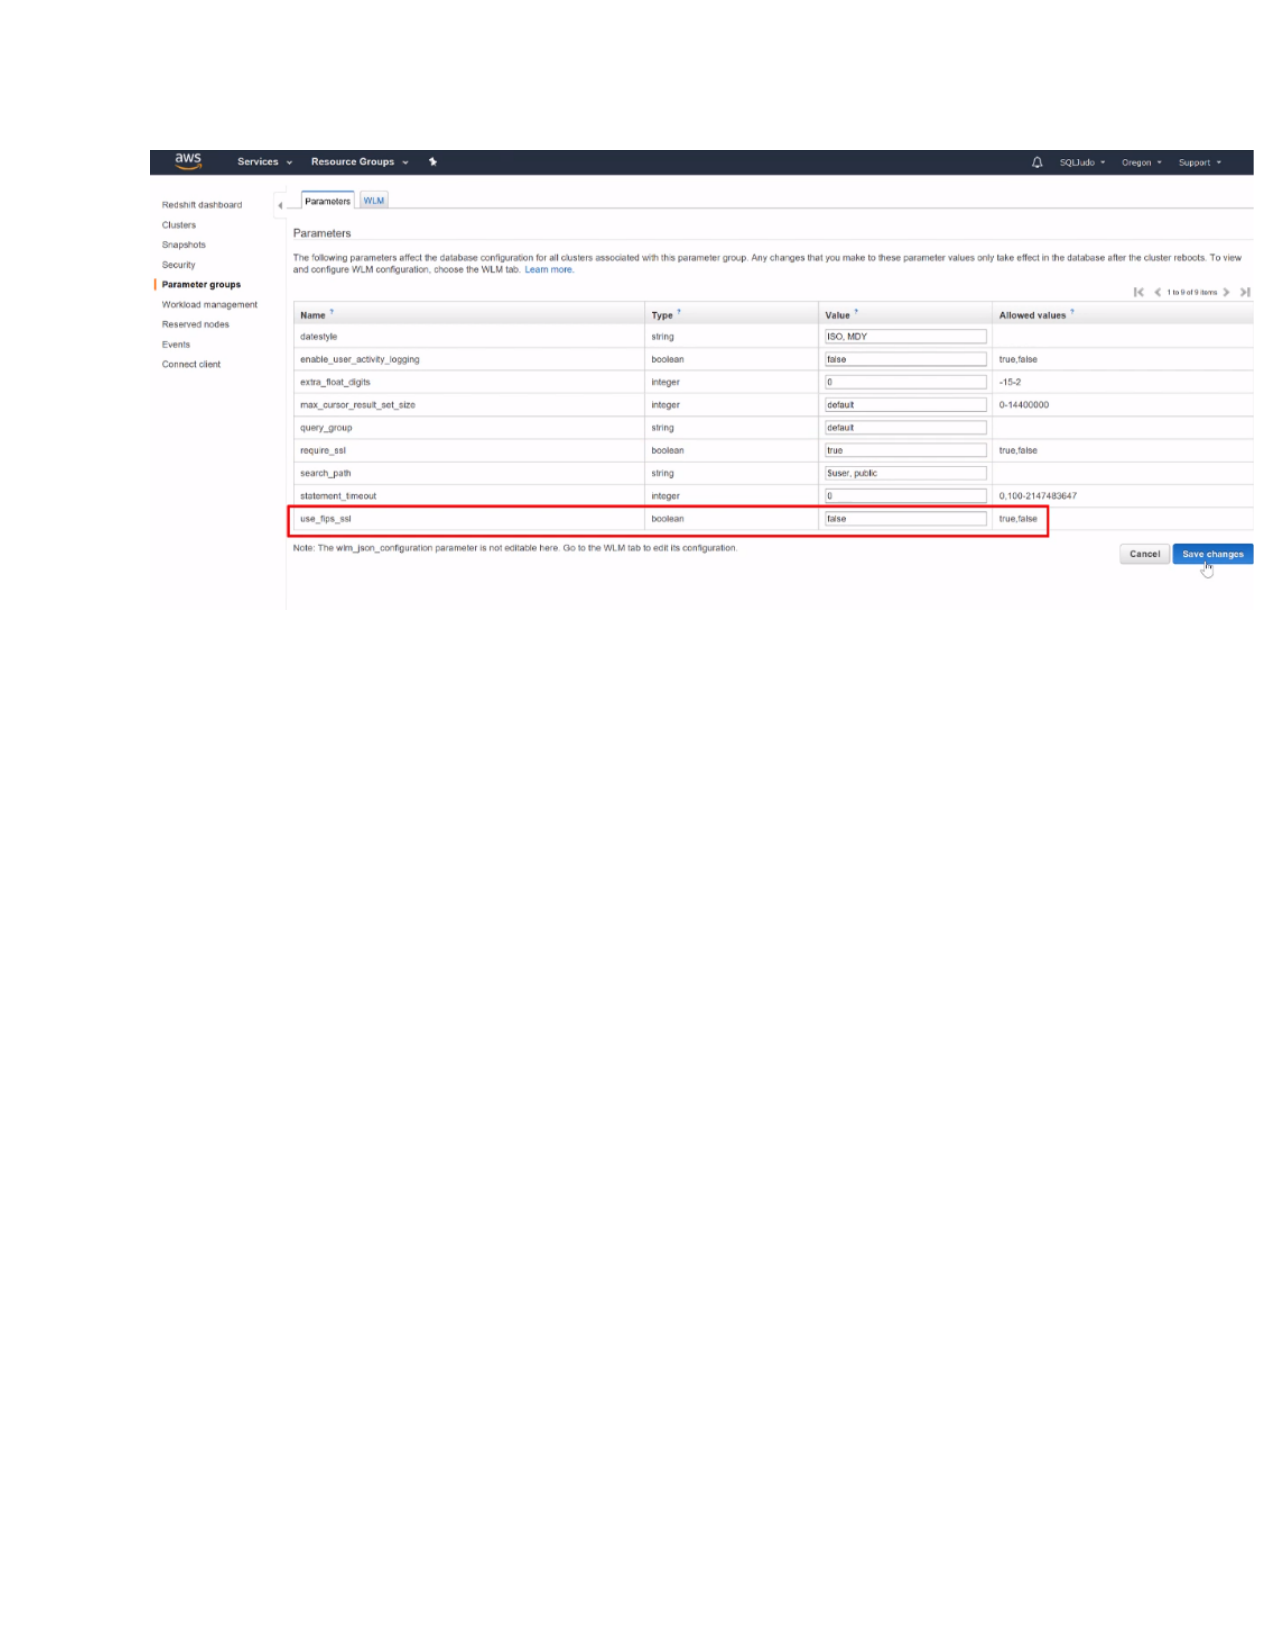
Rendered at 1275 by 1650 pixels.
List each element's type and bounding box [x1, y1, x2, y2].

picture [150, 150, 1254, 610]
